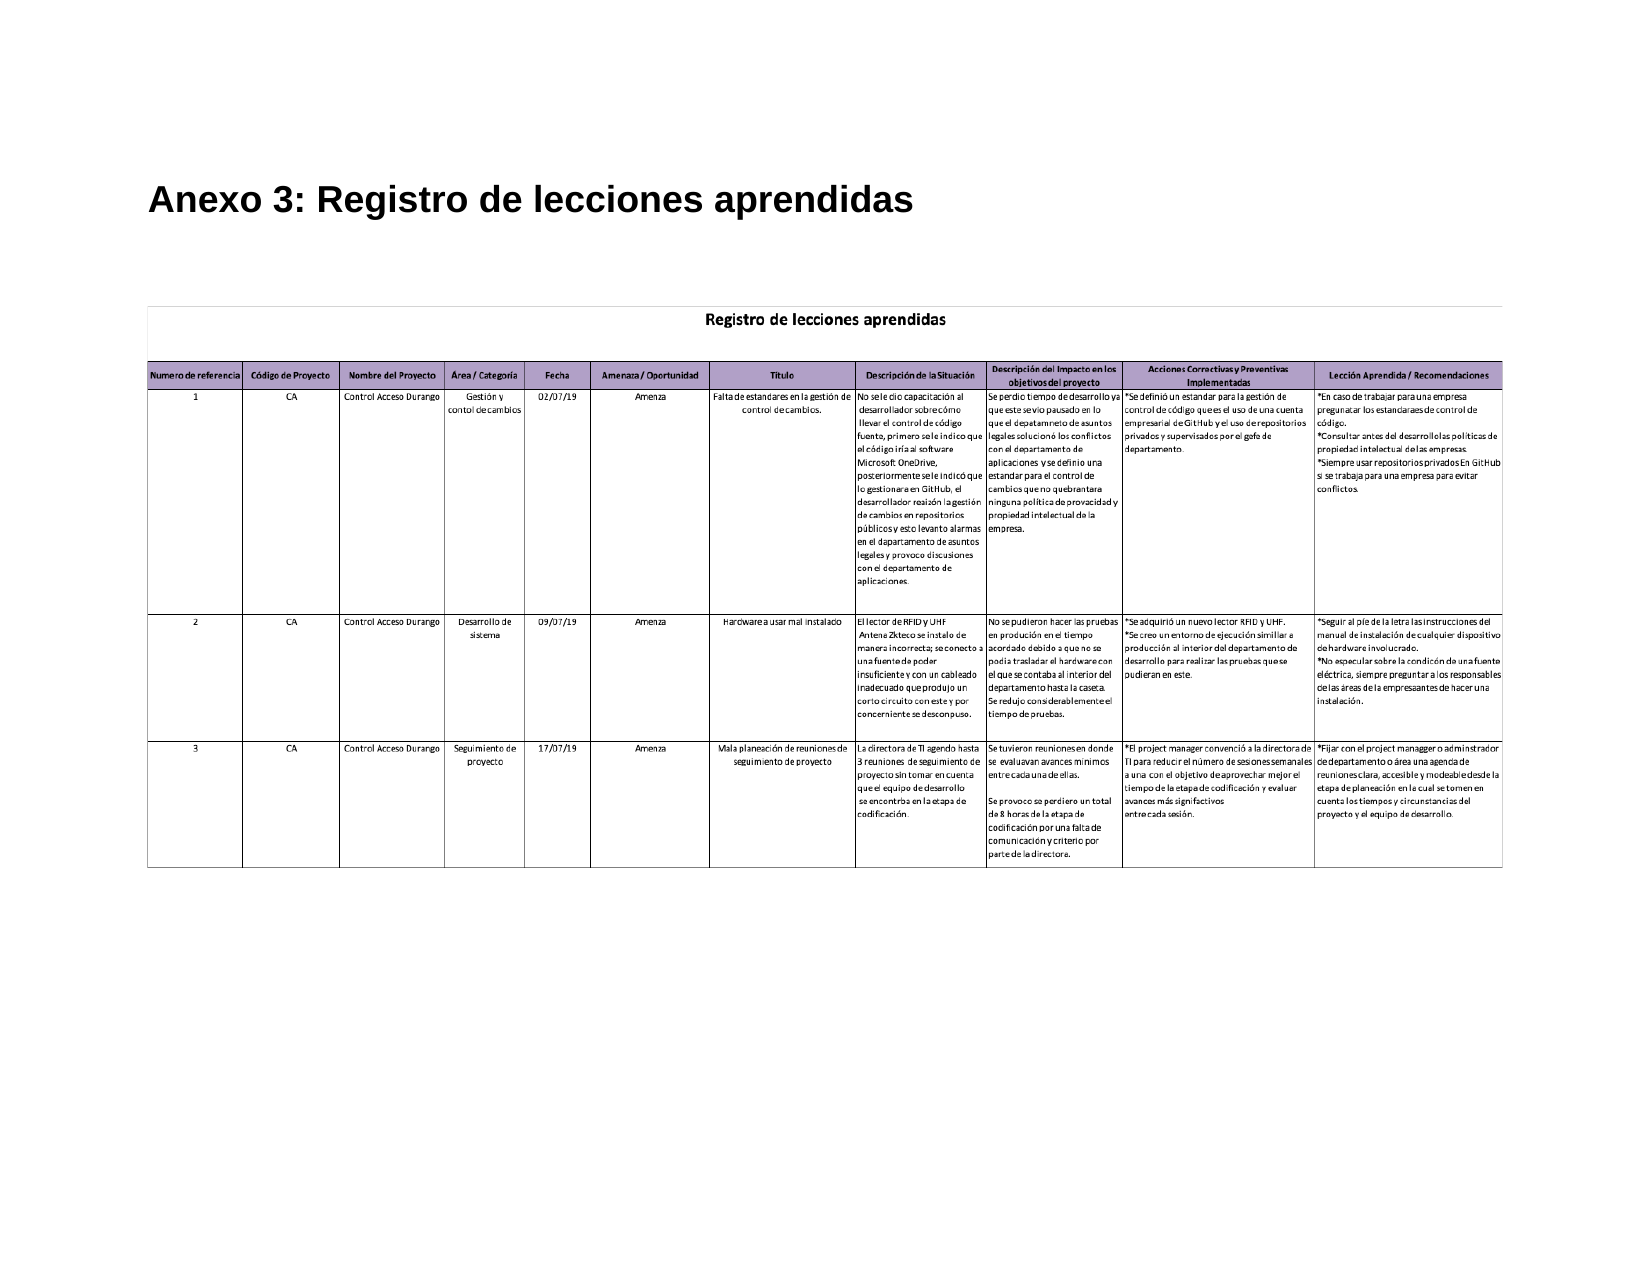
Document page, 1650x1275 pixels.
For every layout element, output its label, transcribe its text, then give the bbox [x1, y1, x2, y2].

text Anexo 3: Registro de lecciones aprendidas [148, 177, 1502, 220]
picture [147, 306, 1503, 868]
